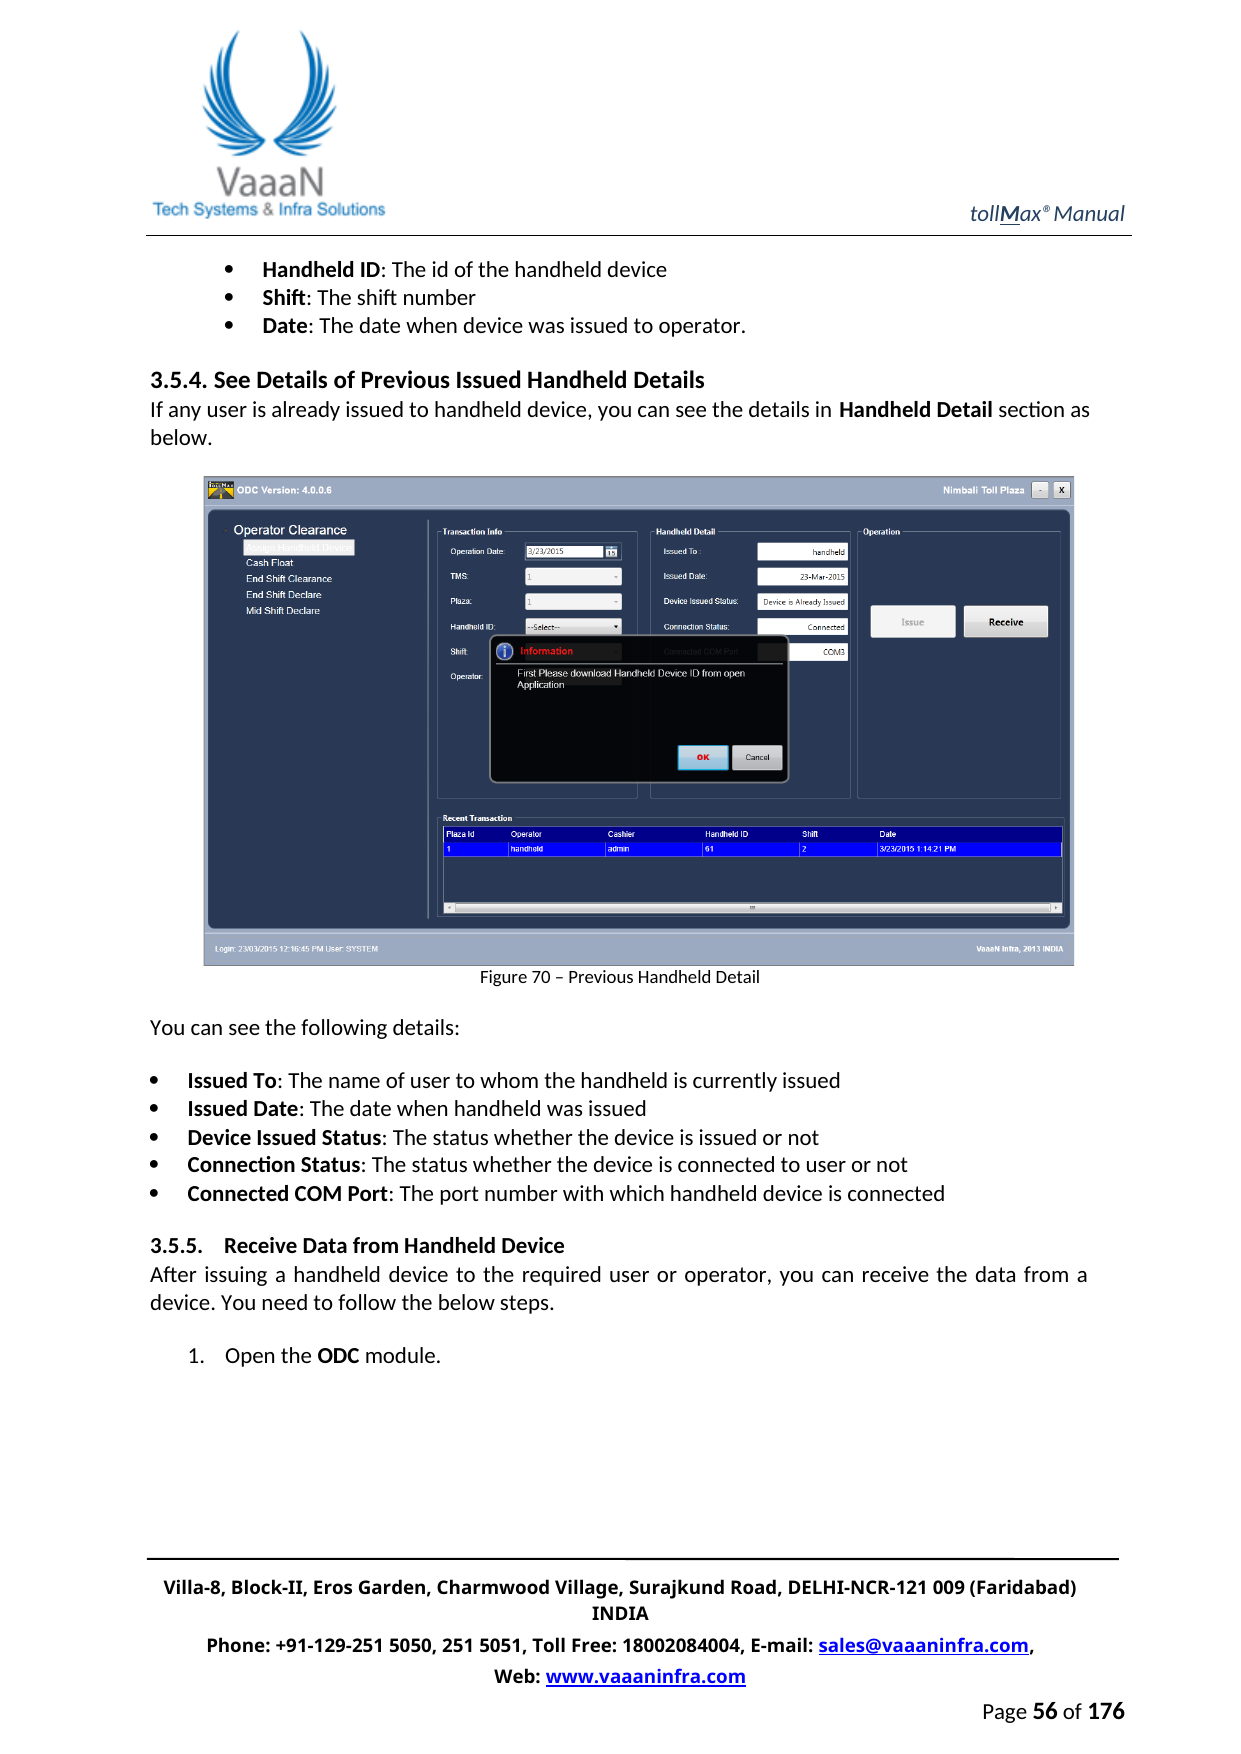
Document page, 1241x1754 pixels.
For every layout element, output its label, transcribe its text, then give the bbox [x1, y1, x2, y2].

text Figure 70 – Previous Handheld Detail [150, 966, 1090, 988]
subtitle 3.5.4. See Details of Previous Issued Handheld Details [150, 364, 1090, 395]
picture [150, 28, 389, 222]
subtitle 3.5.5. Receive Data from Handheld Device [150, 1232, 1090, 1260]
picture [203, 476, 1075, 966]
list Connected COM Port: The port number with which handheld device is connected [150, 1179, 1090, 1207]
list Connection Status: The status whether the device is connected to user or not [150, 1151, 1090, 1179]
list Device Issued Status: The status whether the device is issued or not [150, 1123, 1090, 1151]
list Shift: The shift number [225, 283, 1090, 312]
list Open the ODC module. [187, 1341, 1090, 1369]
list Issued Date: The date when handheld was issued [150, 1094, 1090, 1123]
text After issuing a handheld device to the required user or operator, you can receive the data from a device. You need to follow the below steps. [150, 1260, 1090, 1316]
list Handheld ID: The id of the handheld device [225, 256, 1090, 283]
text You can see the following details: [150, 1013, 1090, 1042]
list Issued To: The name of user to whom the handheld is currently issued [150, 1067, 1090, 1094]
text If any user is already issued to handheld device, you can see the details in Handheld Detail section as below. [150, 395, 1090, 451]
list Date: The date when device was issued to operator. [225, 312, 1090, 339]
